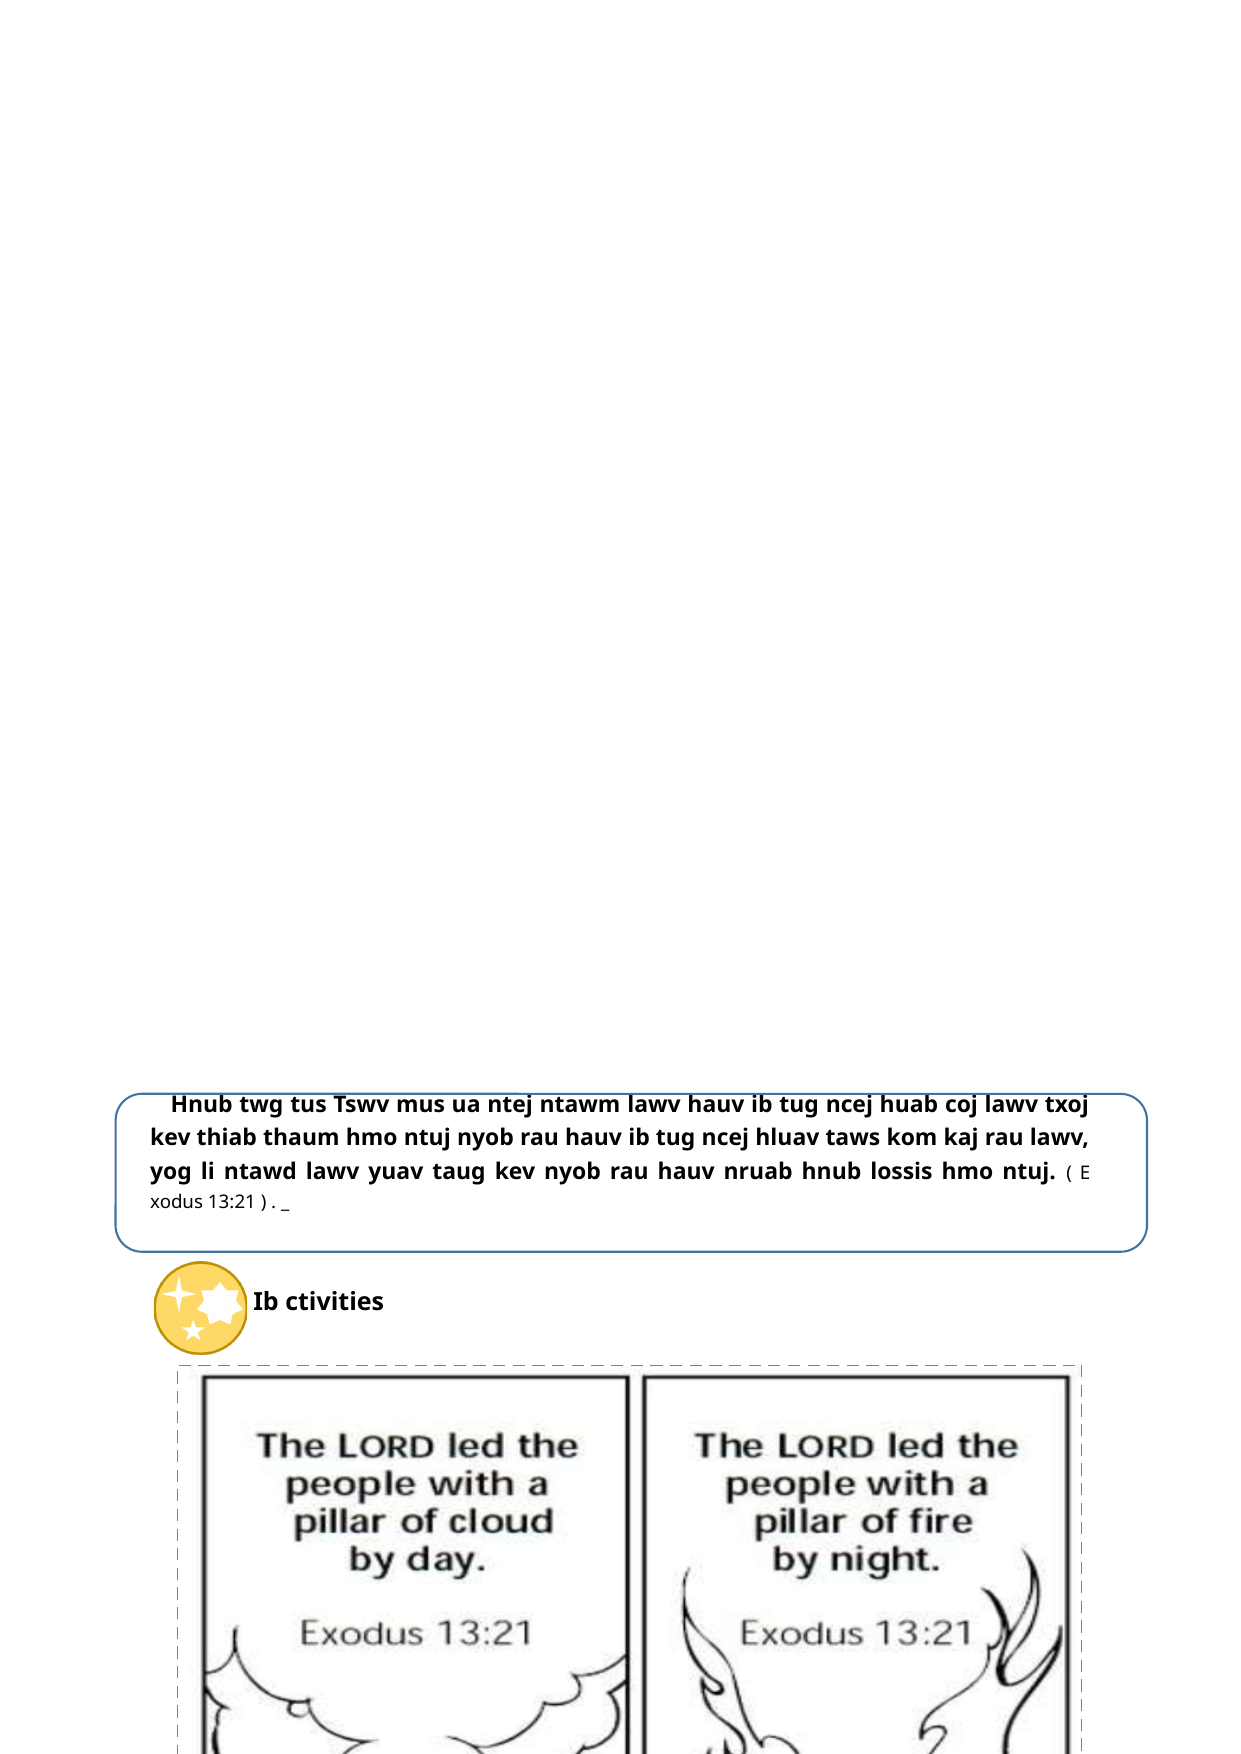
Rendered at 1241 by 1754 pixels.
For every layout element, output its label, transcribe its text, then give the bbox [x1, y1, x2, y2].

text Hnub twg tus Tswv mus ua ntej ntawm lawv hauv ib tug ncej huab coj lawv txoj kev thiab thaum hmo ntuj nyob rau hauv ib tug ncej hluav taws kom kaj rau lawv, yog li ntawd lawv yuav taug kev nyob rau hauv nruab hnub lossis hmo ntuj. ( E xodus 13:21 ) . _ [150, 1095, 1090, 1214]
picture [179, 1367, 1082, 1754]
picture [153, 1261, 248, 1355]
text Ib ctivities [248, 1283, 1090, 1317]
